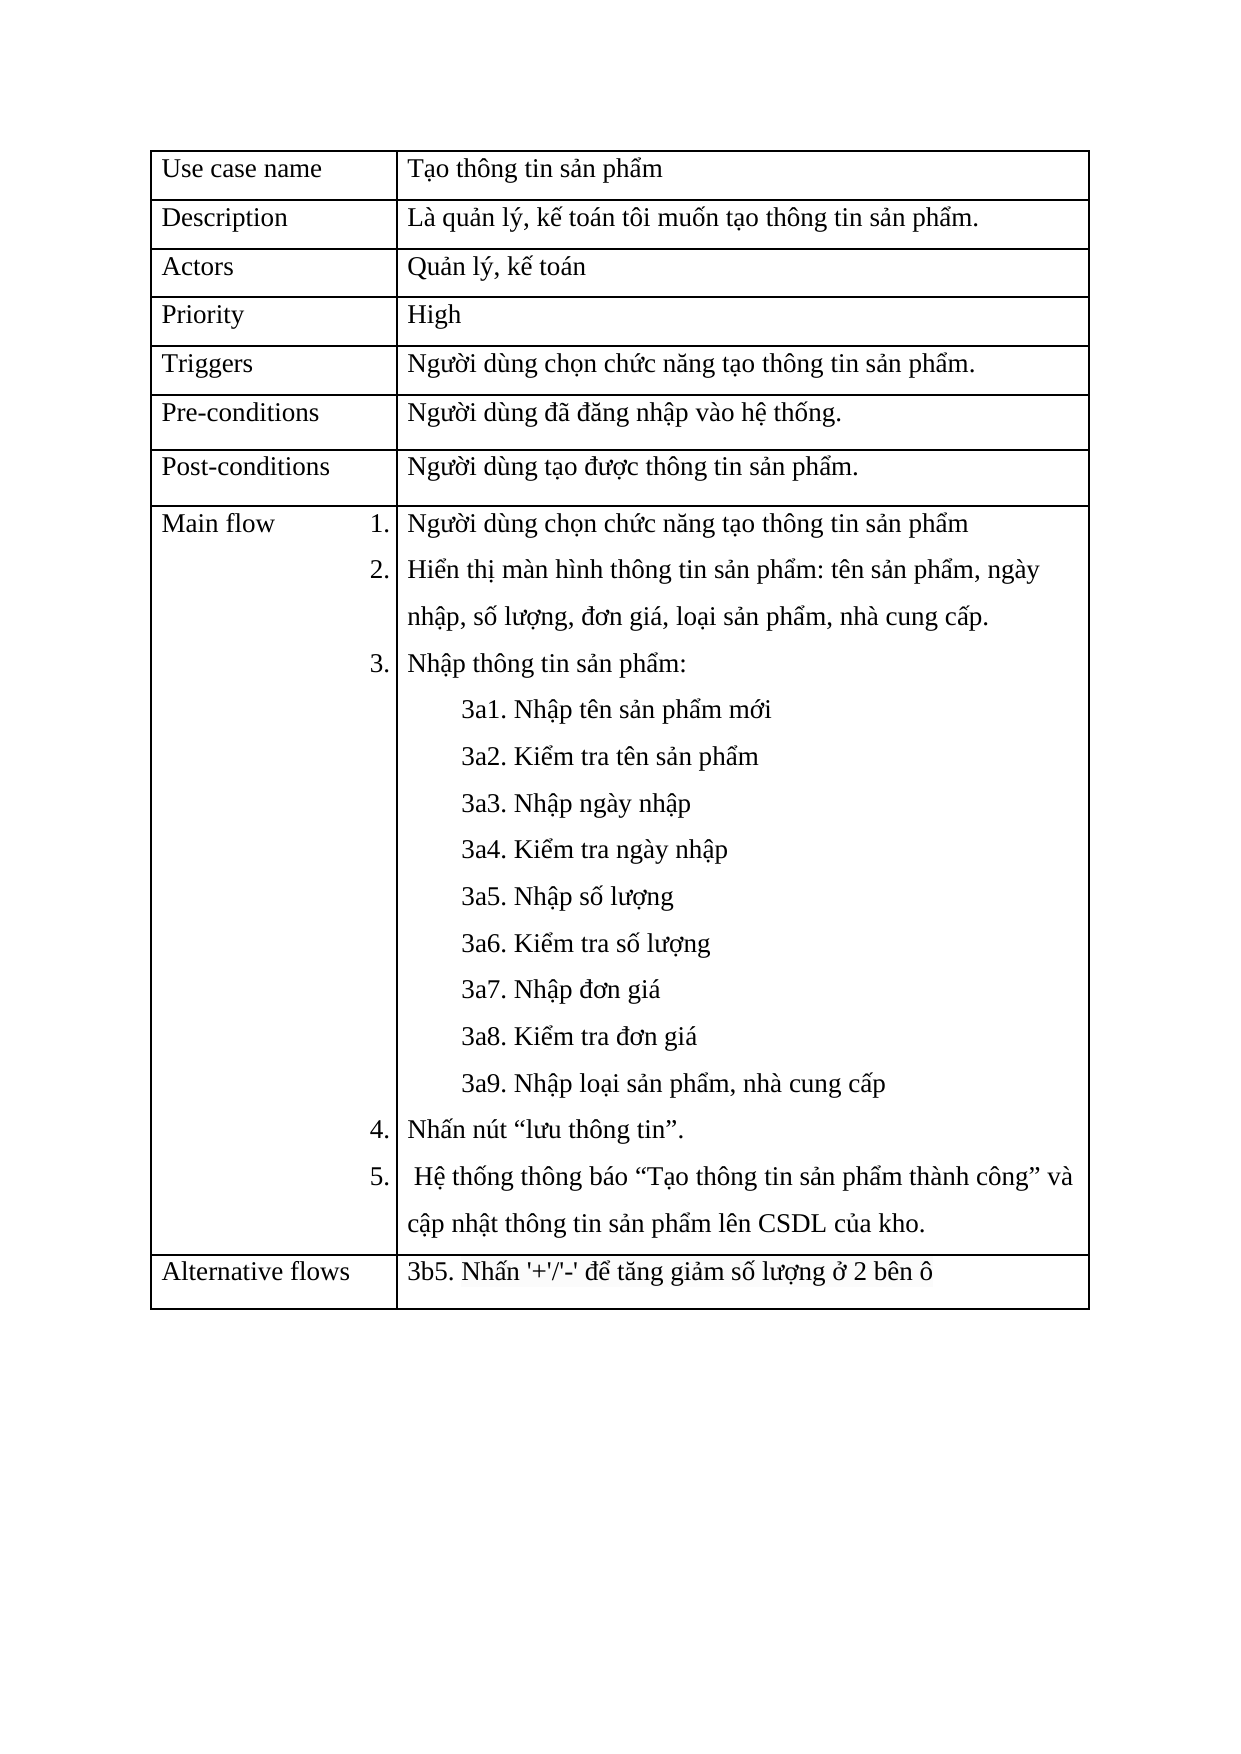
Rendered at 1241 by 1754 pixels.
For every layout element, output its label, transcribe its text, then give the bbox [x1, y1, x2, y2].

table_cell Là quản lý, kế toán tôi muốn tạo thông tin sản phẩm. [398, 201, 1088, 247]
table_cell Actors [152, 250, 396, 296]
table_cell 3b5. Nhấn '+'/'-' để tăng giảm số lượng ở 2 bên ô [398, 1256, 1088, 1308]
table_cell Người dùng chọn chức năng tạo thông tin sản phẩm. [398, 347, 1088, 394]
table_cell Main flow [152, 507, 396, 1253]
table_cell Post-conditions [152, 451, 396, 505]
table_cell Pre-conditions [152, 396, 396, 448]
table_cell Triggers [152, 347, 396, 394]
table_cell Use case name [152, 152, 396, 199]
table_cell Description [152, 201, 396, 247]
table_cell 1. Người dùng chọn chức năng tạo thông tin sản phẩm 2. Hiển thị màn hình thông tin sản phẩm: tên sản phẩm, ngày nhập, số lượng, đơn giá, loại sản phẩm, nhà cung cấp. 3. Nhập thông tin sản phẩm: 3a1. Nhập tên sản phẩm mới 3a2. Kiểm tra tên sản phẩm 3a3. Nhập ngày nhập 3a4. Kiểm tra ngày nhập 3a5. Nhập số lượng 3a6. Kiểm tra số lượng 3a7. Nhập đơn giá 3a8. Kiểm tra đơn giá 3a9. Nhập loại sản phẩm, nhà cung cấp 4. Nhấn nút “lưu thông tin”. 5. Hệ thống thông báo “Tạo thông tin sản phẩm thành công” và cập nhật thông tin sản phẩm lên CSDL của kho. [398, 507, 1088, 1253]
table_cell Tạo thông tin sản phẩm [398, 152, 1088, 199]
table_cell High [398, 298, 1088, 345]
table_cell Alternative flows [152, 1256, 396, 1308]
table_cell Priority [152, 298, 396, 345]
table_cell Người dùng tạo được thông tin sản phẩm. [398, 451, 1088, 505]
table_cell Quản lý, kế toán [398, 250, 1088, 296]
table_cell Người dùng đã đăng nhập vào hệ thống. [398, 396, 1088, 448]
